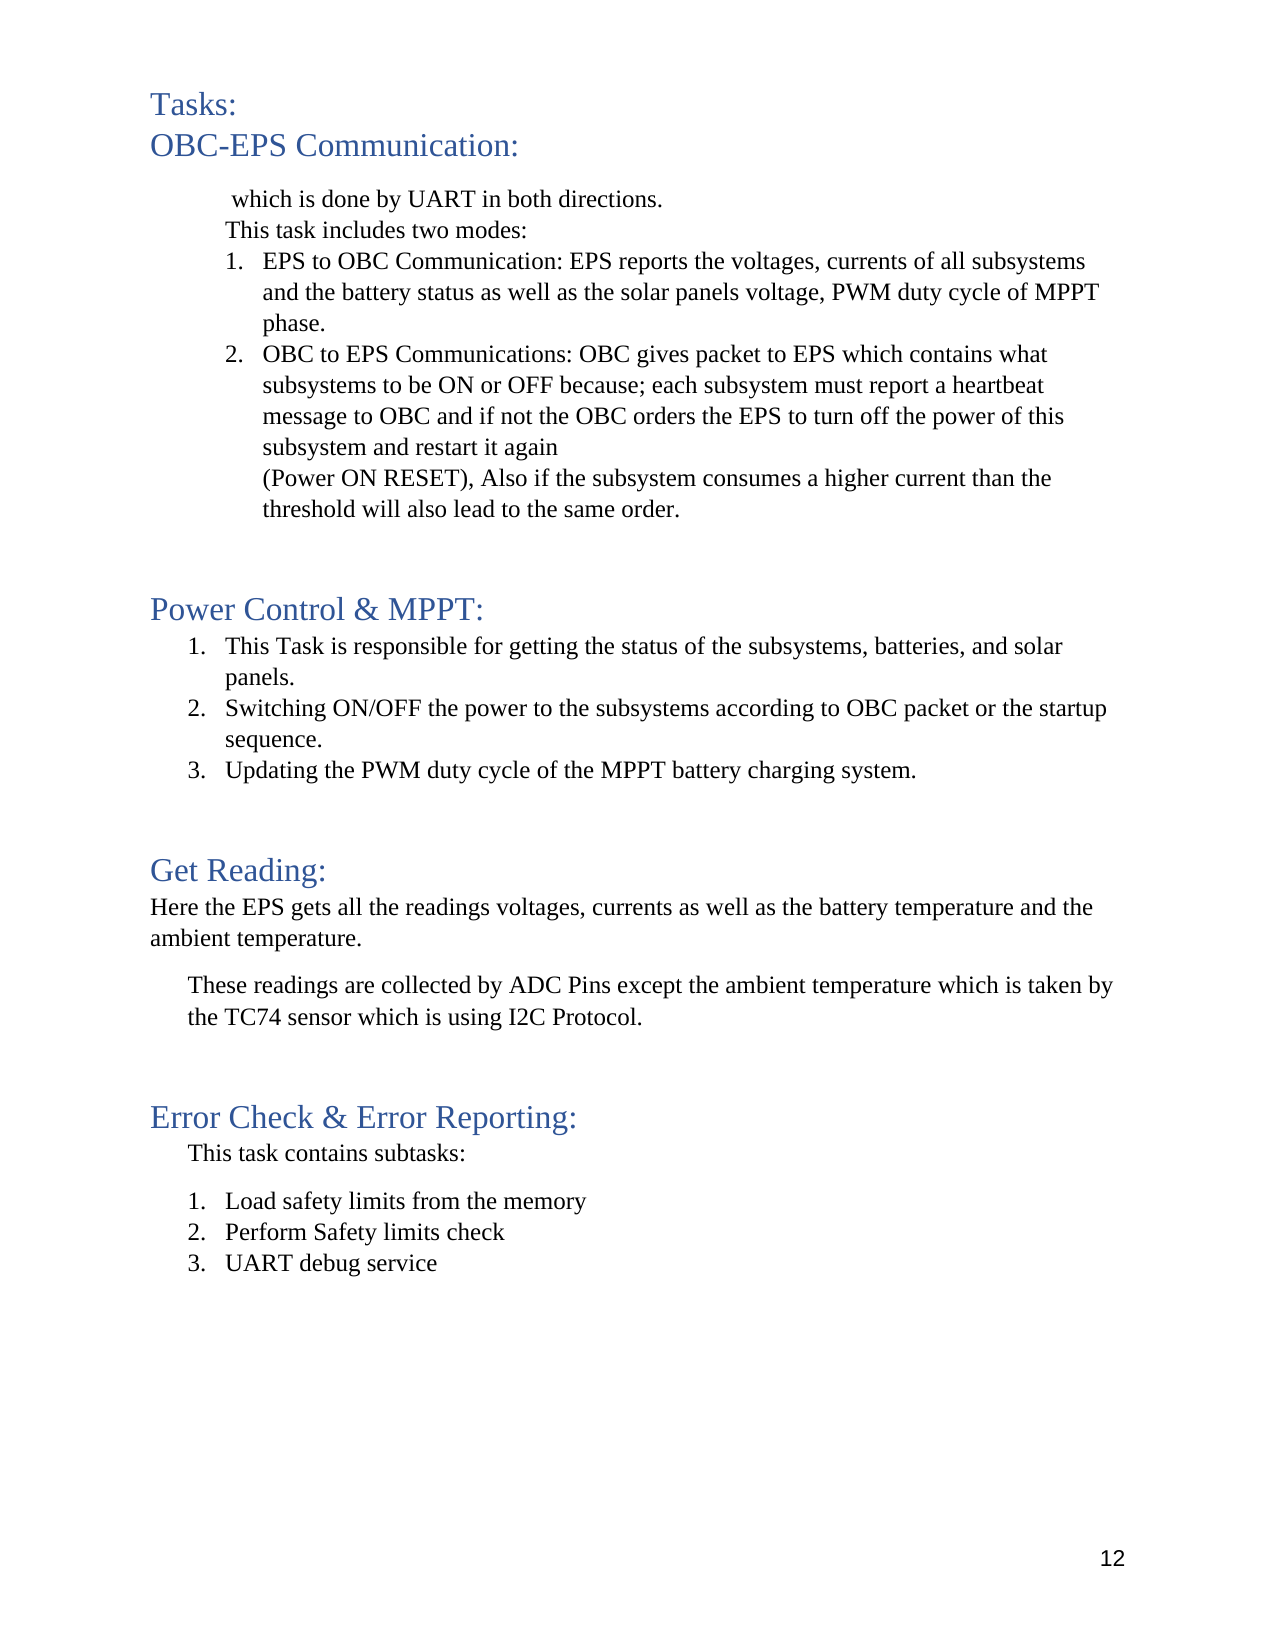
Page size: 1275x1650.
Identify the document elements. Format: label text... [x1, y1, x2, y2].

list Perform Safety limits check [187, 1217, 1125, 1246]
subtitle Get Reading: [150, 851, 1125, 889]
subtitle Power Control & MPPT: [150, 589, 1125, 628]
text This task contains subtasks: [187, 1138, 1125, 1167]
subtitle Tasks: [150, 84, 1125, 123]
subtitle Error Check & Error Reporting: [150, 1097, 1125, 1135]
text These readings are collected by ADC Pins except the ambient temperature which is taken by the TC74 sensor which is using I2C Protocol. [187, 971, 1125, 1030]
text This task includes two modes: [225, 215, 1125, 243]
list This Task is responsible for getting the status of the subsystems, batteries, and solar panels. [187, 631, 1125, 691]
text OBC-EPS Communication: [150, 126, 1125, 164]
list EPS to OBC Communication: EPS reports the voltages, currents of all subsystems and the battery status as well as the solar panels voltage, PWM duty cycle of MPPT phase. [225, 246, 1125, 337]
list Updating the PWM duty cycle of the MPPT battery charging system. [187, 755, 1125, 784]
list Switching ON/OFF the power to the subsystems according to OBC packet or the startup sequence. [187, 693, 1125, 753]
text (Power ON RESET), Also if the subsystem consumes a higher current than the threshold will also lead to the same order. [262, 463, 1125, 523]
list Load safety limits from the memory [187, 1186, 1125, 1215]
text Here the EPS gets all the readings voltages, currents as well as the battery temperature and the ambient temperature. [150, 892, 1125, 952]
list UART debug service [187, 1248, 1125, 1277]
list OBC to EPS Communications: OBC gives packet to EPS which contains what subsystems to be ON or OFF because; each subsystem must report a heartbeat message to OBC and if not the OBC orders the EPS to turn off the power of this subsystem and restart it again [225, 339, 1125, 461]
text which is done by UART in both directions. [225, 184, 1125, 212]
